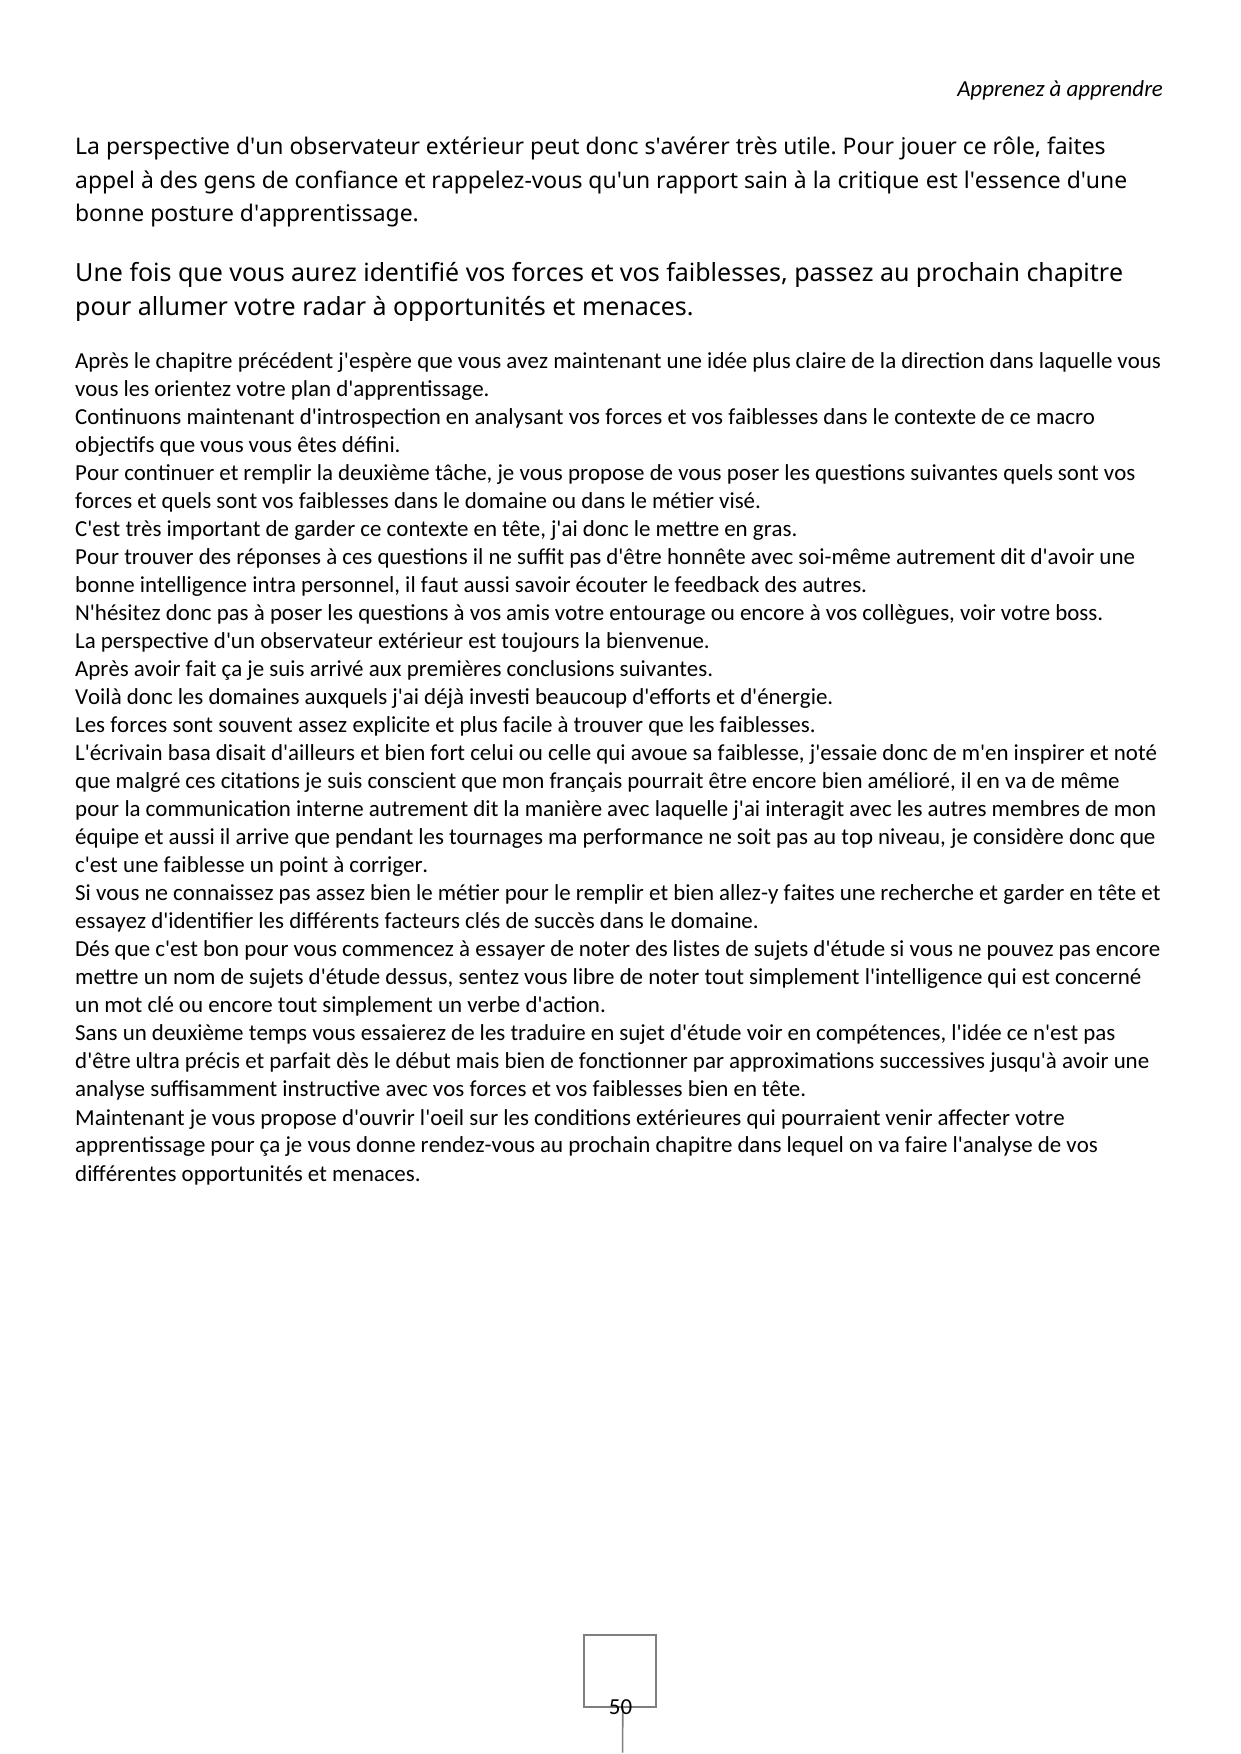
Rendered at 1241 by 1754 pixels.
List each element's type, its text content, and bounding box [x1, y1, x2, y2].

text La perspective d'un observateur extérieur peut donc s'avérer très utile. Pour jouer ce rôle, faites appel à des gens de confiance et rappelez-vous qu'un rapport sain à la critique est l'essence d'une bonne posture d'apprentissage. [75, 130, 1165, 228]
text N'hésitez donc pas à poser les questions à vos amis votre entourage ou encore à vos collègues, voir votre boss. [75, 598, 1165, 626]
text La perspective d'un observateur extérieur est toujours la bienvenue. [75, 626, 1165, 654]
text Dés que c'est bon pour vous commencez à essayer de noter des listes de sujets d'étude si vous ne pouvez pas encore mettre un nom de sujets d'étude dessus, sentez vous libre de noter tout simplement l'intelligence qui est concerné un mot clé ou encore tout simplement un verbe d'action. [75, 934, 1165, 1018]
text Après avoir fait ça je suis arrivé aux premières conclusions suivantes. [75, 654, 1165, 682]
text Les forces sont souvent assez explicite et plus facile à trouver que les faiblesses. [75, 710, 1165, 738]
text Sans un deuxième temps vous essaierez de les traduire en sujet d'étude voir en compétences, l'idée ce n'est pas d'être ultra précis et parfait dès le début mais bien de fonctionner par approximations successives jusqu'à avoir une analyse suffisamment instructive avec vos forces et vos faiblesses bien en tête. [75, 1018, 1165, 1103]
text Si vous ne connaissez pas assez bien le métier pour le remplir et bien allez-y faites une recherche et garder en tête et essayez d'identifier les différents facteurs clés de succès dans le domaine. [75, 878, 1165, 934]
text Voilà donc les domaines auxquels j'ai déjà investi beaucoup d'efforts et d'énergie. [75, 682, 1165, 710]
text C'est très important de garder ce contexte en tête, j'ai donc le mettre en gras. [75, 514, 1165, 542]
text Pour trouver des réponses à ces questions il ne suffit pas d'être honnête avec soi-même autrement dit d'avoir une bonne intelligence intra personnel, il faut aussi savoir écouter le feedback des autres. [75, 542, 1165, 598]
text Une fois que vous aurez identifié vos forces et vos faiblesses, passez au prochain chapitre pour allumer votre radar à opportunités et menaces. [75, 254, 1165, 323]
text Pour continuer et remplir la deuxième tâche, je vous propose de vous poser les questions suivantes quels sont vos forces et quels sont vos faiblesses dans le domaine ou dans le métier visé. [75, 458, 1165, 514]
text L'écrivain basa disait d'ailleurs et bien fort celui ou celle qui avoue sa faiblesse, j'essaie donc de m'en inspirer et noté que malgré ces citations je suis conscient que mon français pourrait être encore bien amélioré, il en va de même pour la communication interne autrement dit la manière avec laquelle j'ai interagit avec les autres membres de mon équipe et aussi il arrive que pendant les tournages ma performance ne soit pas au top niveau, je considère donc que c'est une faiblesse un point à corriger. [75, 738, 1165, 878]
text Maintenant je vous propose d'ouvrir l'oeil sur les conditions extérieures qui pourraient venir affecter votre apprentissage pour ça je vous donne rendez-vous au prochain chapitre dans lequel on va faire l'analyse de vos différentes opportunités et menaces. [75, 1103, 1165, 1187]
text Après le chapitre précédent j'espère que vous avez maintenant une idée plus claire de la direction dans laquelle vous vous les orientez votre plan d'apprentissage. [75, 346, 1165, 402]
text Continuons maintenant d'introspection en analysant vos forces et vos faiblesses dans le contexte de ce macro objectifs que vous vous êtes défini. [75, 402, 1165, 458]
